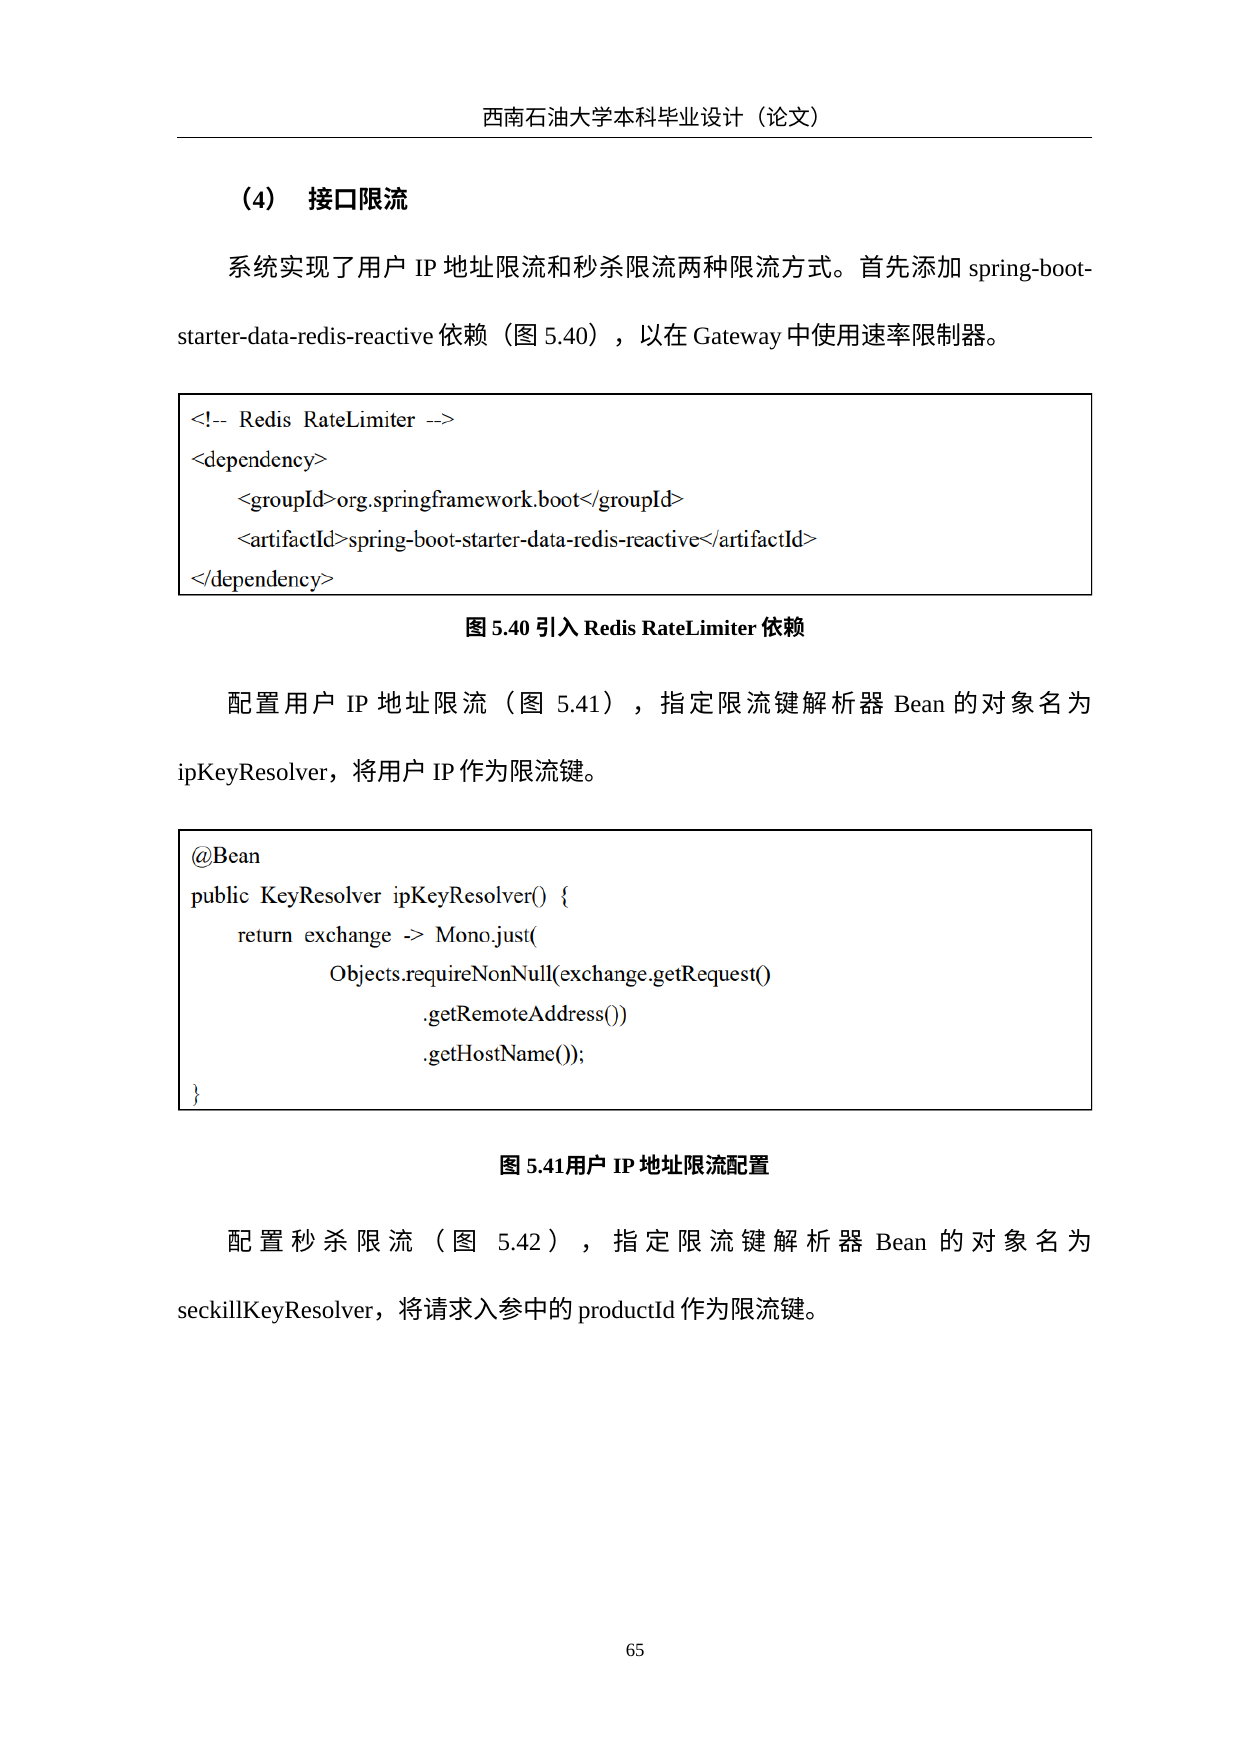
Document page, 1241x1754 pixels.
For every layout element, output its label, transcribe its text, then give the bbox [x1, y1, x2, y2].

list 接口限流 [227, 164, 1092, 232]
picture [177, 392, 1093, 596]
picture [177, 828, 1093, 1111]
